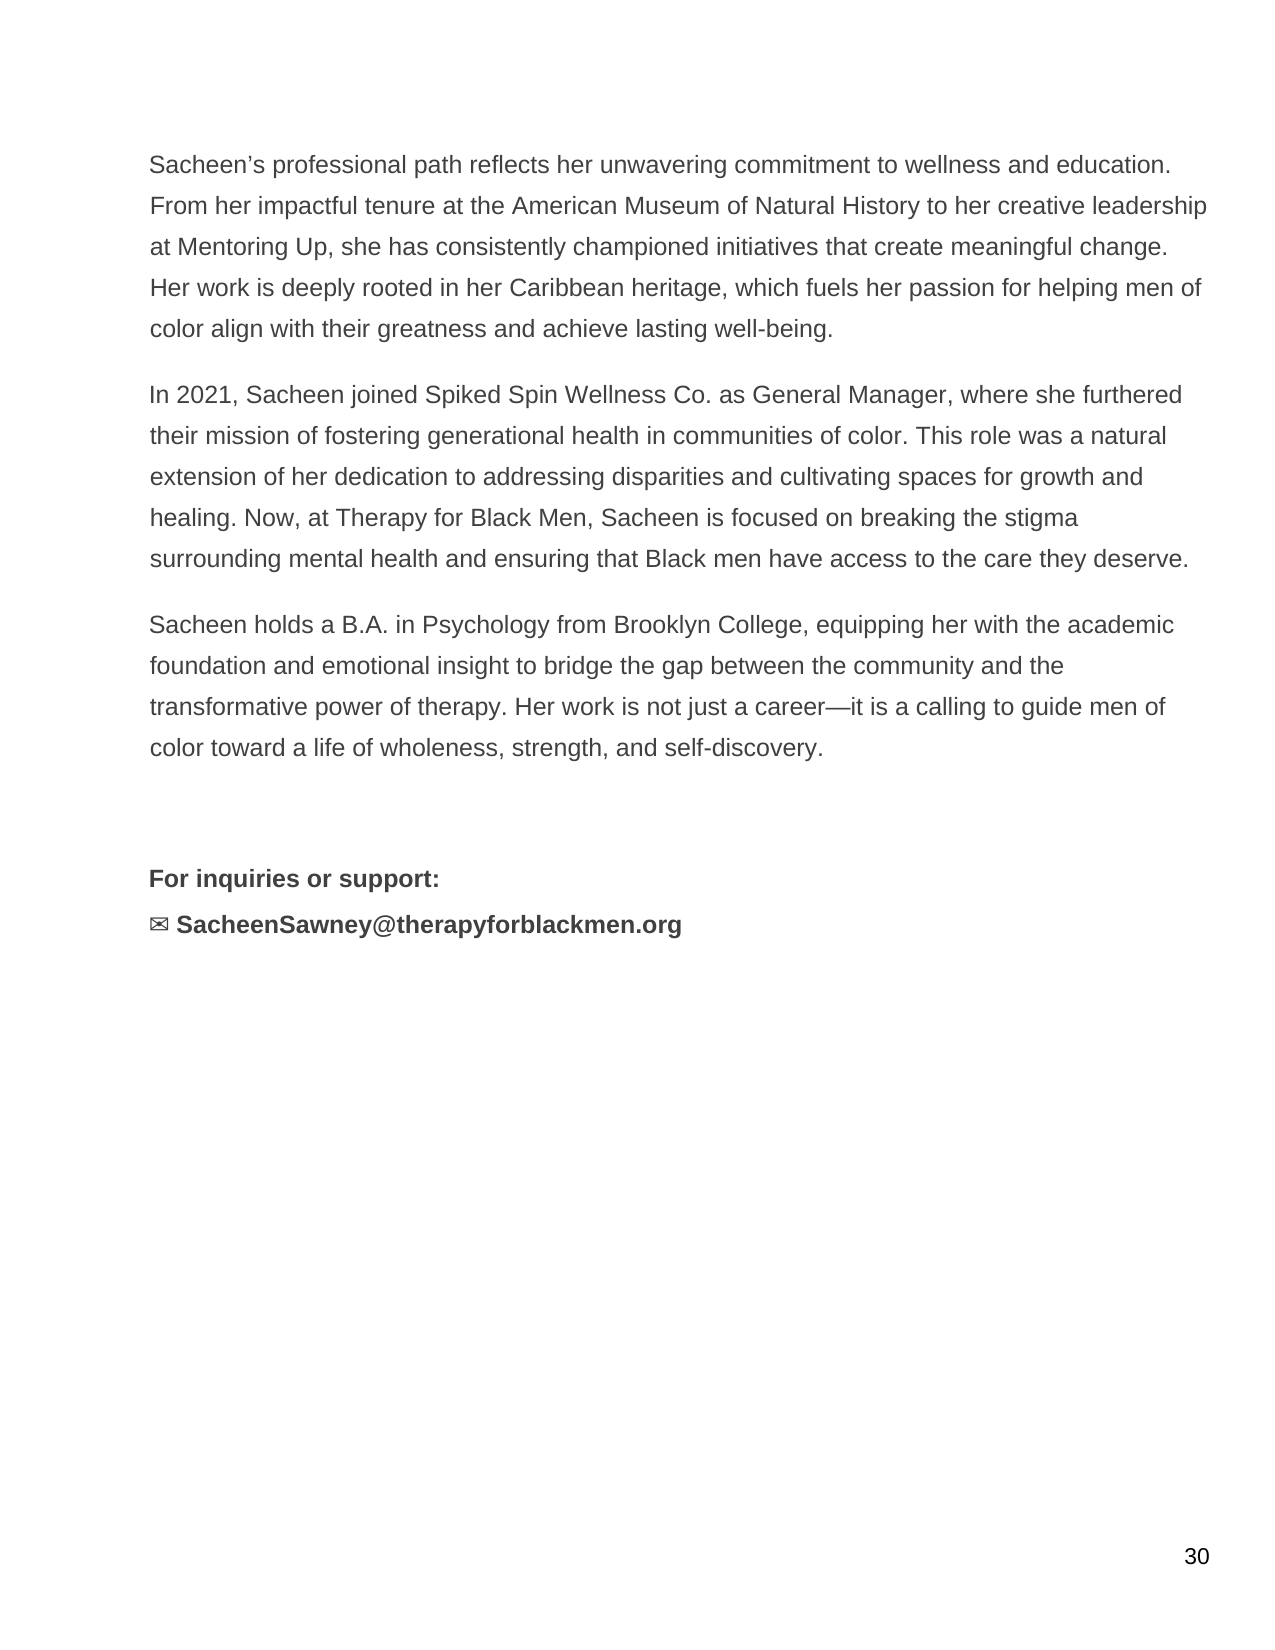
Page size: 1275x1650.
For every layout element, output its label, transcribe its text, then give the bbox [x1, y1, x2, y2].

text For inquiries or support: [148, 863, 1214, 892]
text ✉ SacheenSawney@therapyforblackmen.org [148, 909, 1214, 940]
text In 2021, Sacheen joined Spiked Spin Wellness Co. as General Manager, where she furthered their mission of fostering generational health in communities of color. This role was a natural extension of her dedication to addressing disparities and cultivating spaces for growth and healing. Now, at Therapy for Black Men, Sacheen is focused on breaking the stigma surrounding mental health and ensuring that Black men have access to the care they deserve. [148, 380, 1210, 573]
text Sacheen holds a B.A. in Psychology from Brooklyn College, equipping her with the academic foundation and emotional insight to bridge the gap between the community and the transformative power of therapy. Her work is not just a career—it is a calling to guide men of color toward a life of wholeness, strength, and self-discovery. [148, 609, 1210, 761]
text Sacheen’s professional path reflects her unwavering commitment to wellness and education. From her impactful tenure at the American Museum of Natural History to her creative leadership at Mentoring Up, she has consistently championed initiatives that create meaningful change. Her work is deeply rooted in her Caribbean heritage, which fuels her passion for helping men of color align with their greatness and achieve lasting well-being. [148, 150, 1210, 343]
